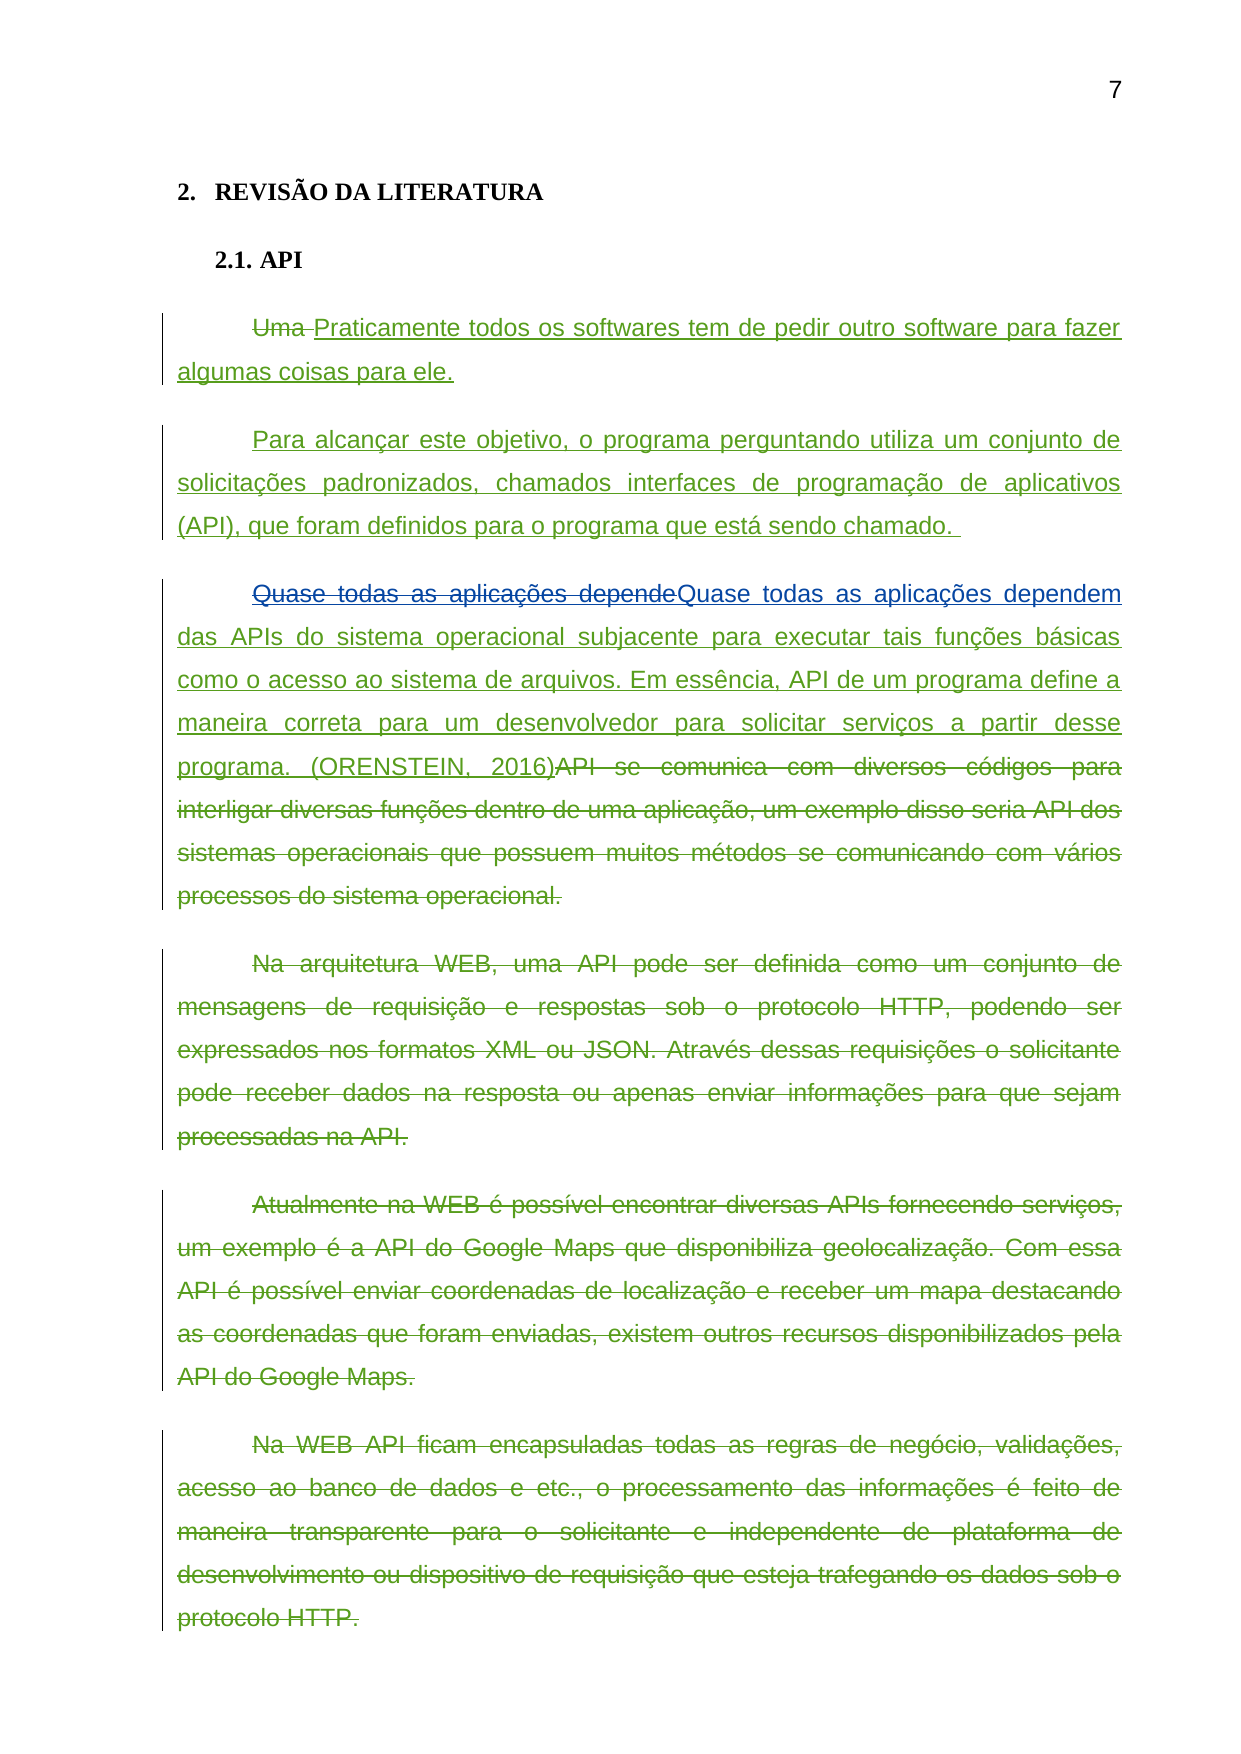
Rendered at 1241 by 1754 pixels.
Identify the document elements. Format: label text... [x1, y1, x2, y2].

text API [214, 245, 1122, 274]
list REVISÃO DA LITERATURA [177, 177, 1122, 206]
